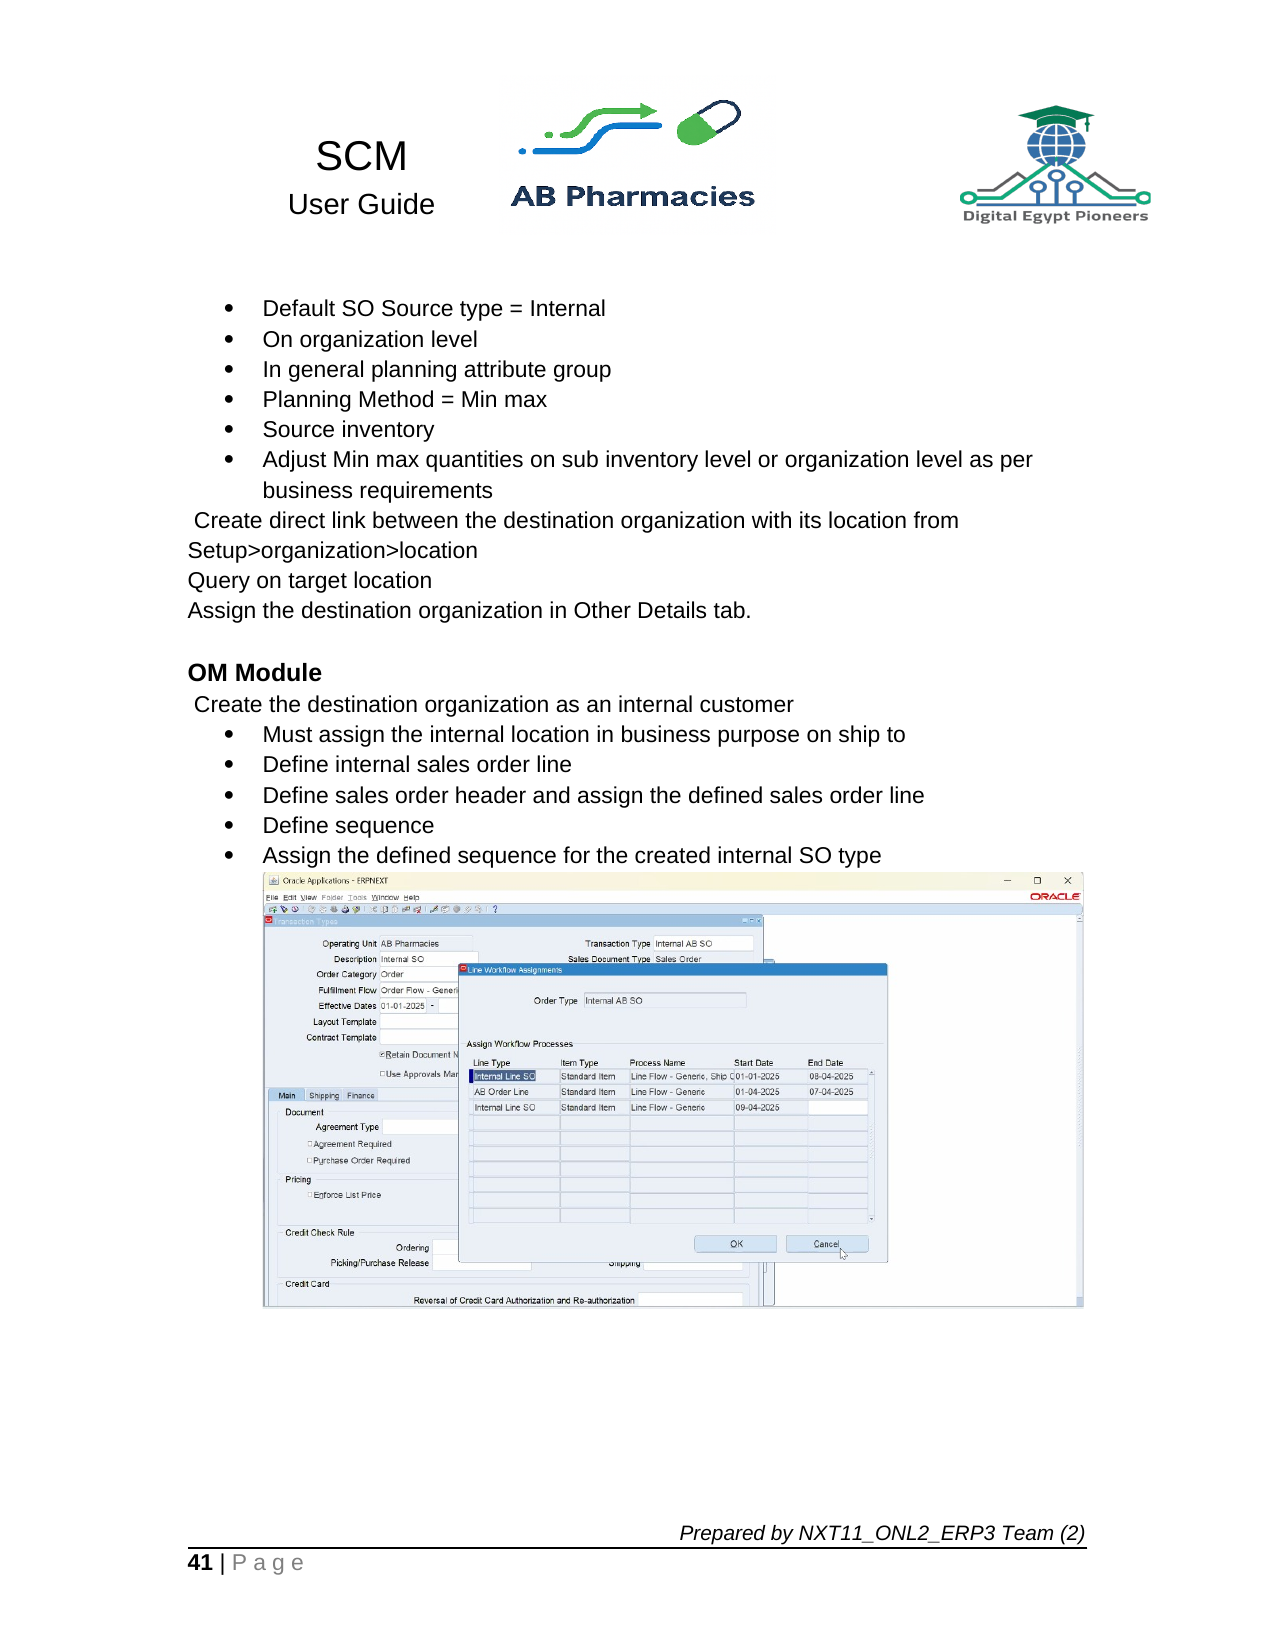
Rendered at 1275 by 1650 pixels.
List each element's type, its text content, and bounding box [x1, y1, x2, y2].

list Default SO Source type = Internal [225, 295, 1087, 322]
text Create the destination organization as an internal customer [187, 691, 1087, 717]
list In general planning attribute group [225, 356, 1087, 382]
text Create direct link between the destination organization with its location from [187, 507, 1087, 533]
list Planning Method = Min max [225, 386, 1087, 412]
list Define sales order header and assign the defined sales order line [225, 782, 1087, 808]
text OM Module [187, 658, 1087, 687]
picture [262, 872, 1084, 1309]
text Setup>organization>location [187, 537, 1087, 563]
picture [960, 102, 1151, 225]
list Define internal sales order line [225, 751, 1087, 778]
list Define sequence [225, 812, 1087, 838]
list Assign the defined sequence for the created internal SO type [225, 842, 1087, 868]
list Source inventory [225, 416, 1087, 443]
text Assign the destination organization in Other Details tab. [187, 597, 1087, 624]
list Adjust Min max quantities on sub inventory level or organization level as per business requirements [225, 446, 1087, 503]
text Query on target location [187, 567, 1087, 594]
picture [498, 75, 777, 235]
list Must assign the internal location in business purpose on ship to [225, 721, 1087, 747]
list On organization level [225, 326, 1087, 352]
